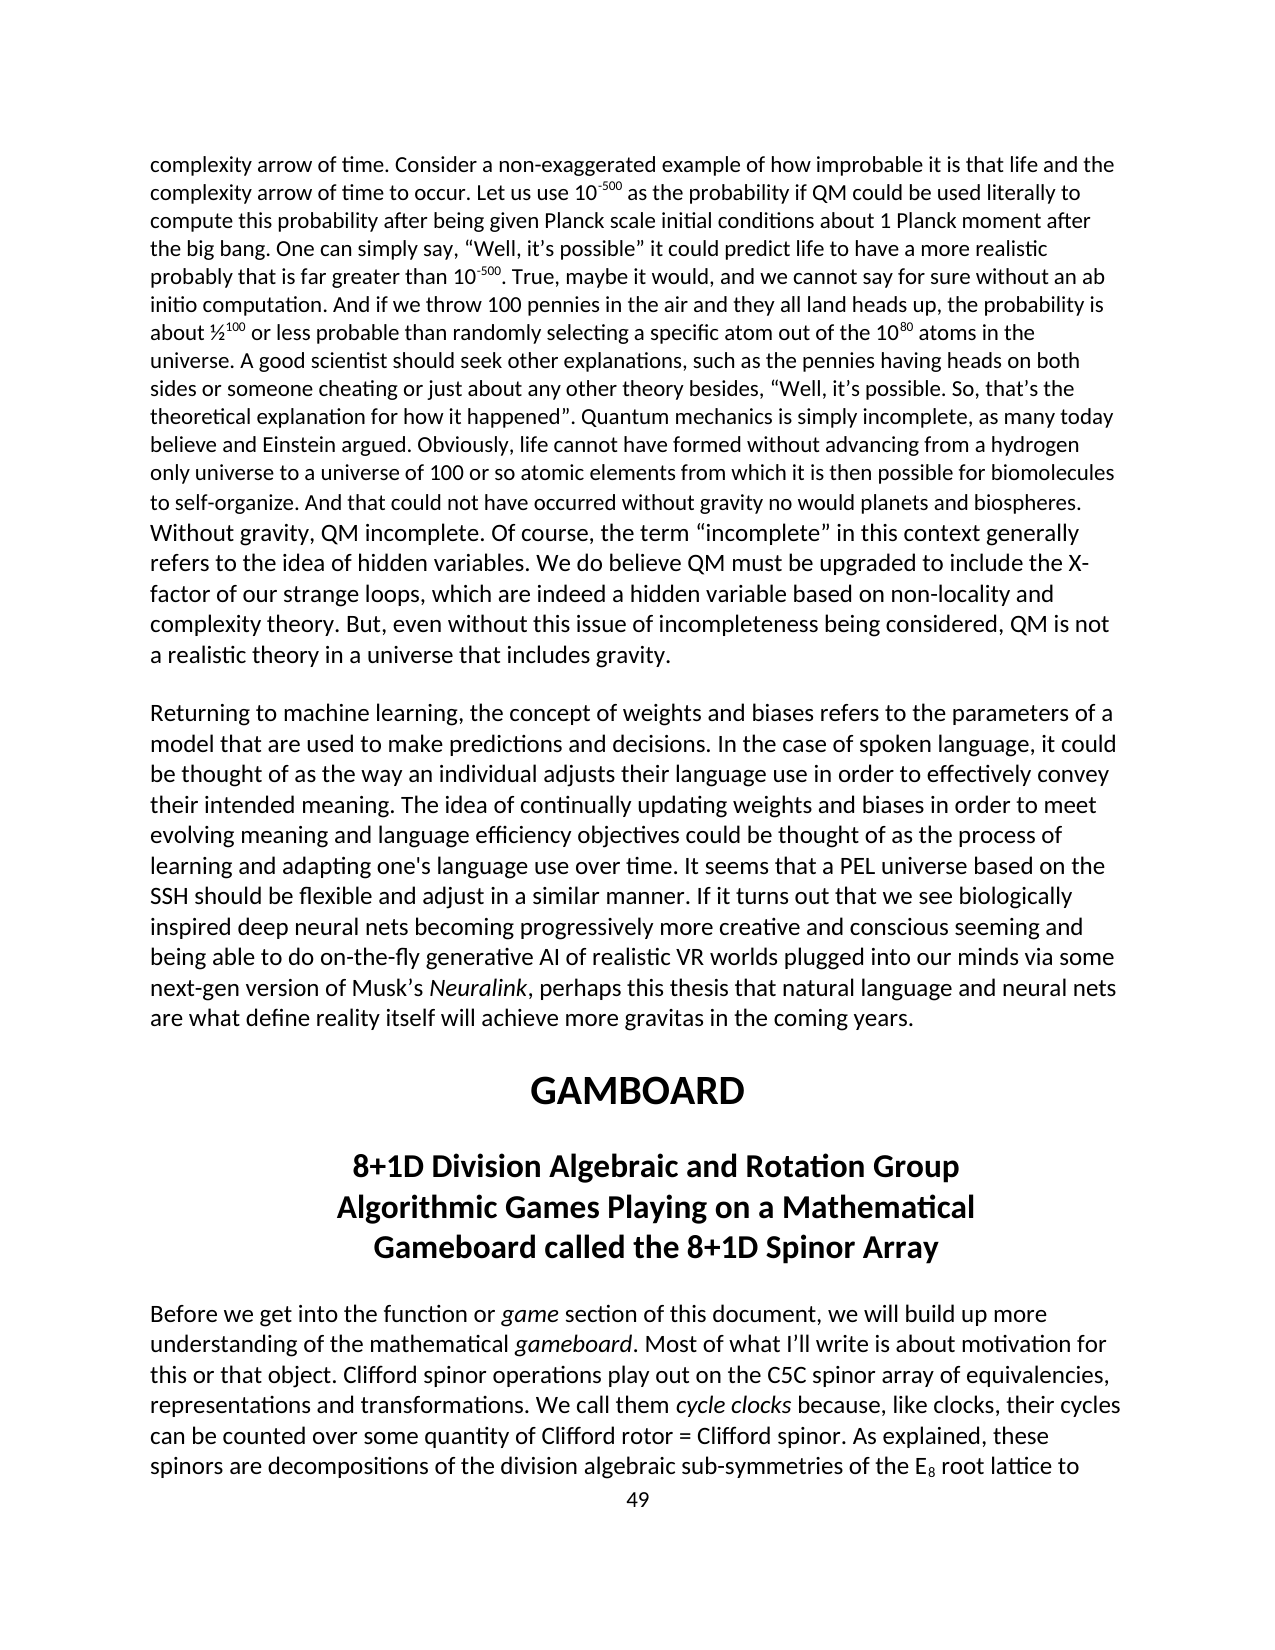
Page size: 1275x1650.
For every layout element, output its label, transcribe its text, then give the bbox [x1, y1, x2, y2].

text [150, 1298, 1125, 1481]
text Returning to machine learning, the concept of weights and biases refers to the parameters of a model that are used to make predictions and decisions. In the case of spoken language, it could be thought of as the way an individual adjusts their language use in order to effectively convey their intended meaning. The idea of continually updating weights and biases in order to meet evolving meaning and language efficiency objectives could be thought of as the process of learning and adapting one's language use over time. It seems that a PEL universe based on the SSH should be flexible and adjust in a similar manner. If it turns out that we see biologically inspired deep neural nets becoming progressively more creative and conscious seeming and being able to do on-the-fly generative AI of realistic VR worlds plugged into our minds via some next-gen version of Musk’s Neuralink, perhaps this thesis that natural language and neural nets are what define reality itself will achieve more gravitas in the coming years. [150, 697, 1125, 1033]
text GAMBOARD [150, 1064, 1125, 1114]
text Algorithmic Games Playing on a Mathematical [187, 1186, 1125, 1226]
text Gameboard called the 8+1D Spinor Array [187, 1226, 1125, 1267]
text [150, 150, 1125, 669]
text 8+1D Division Algebraic and Rotation Group [187, 1145, 1125, 1186]
